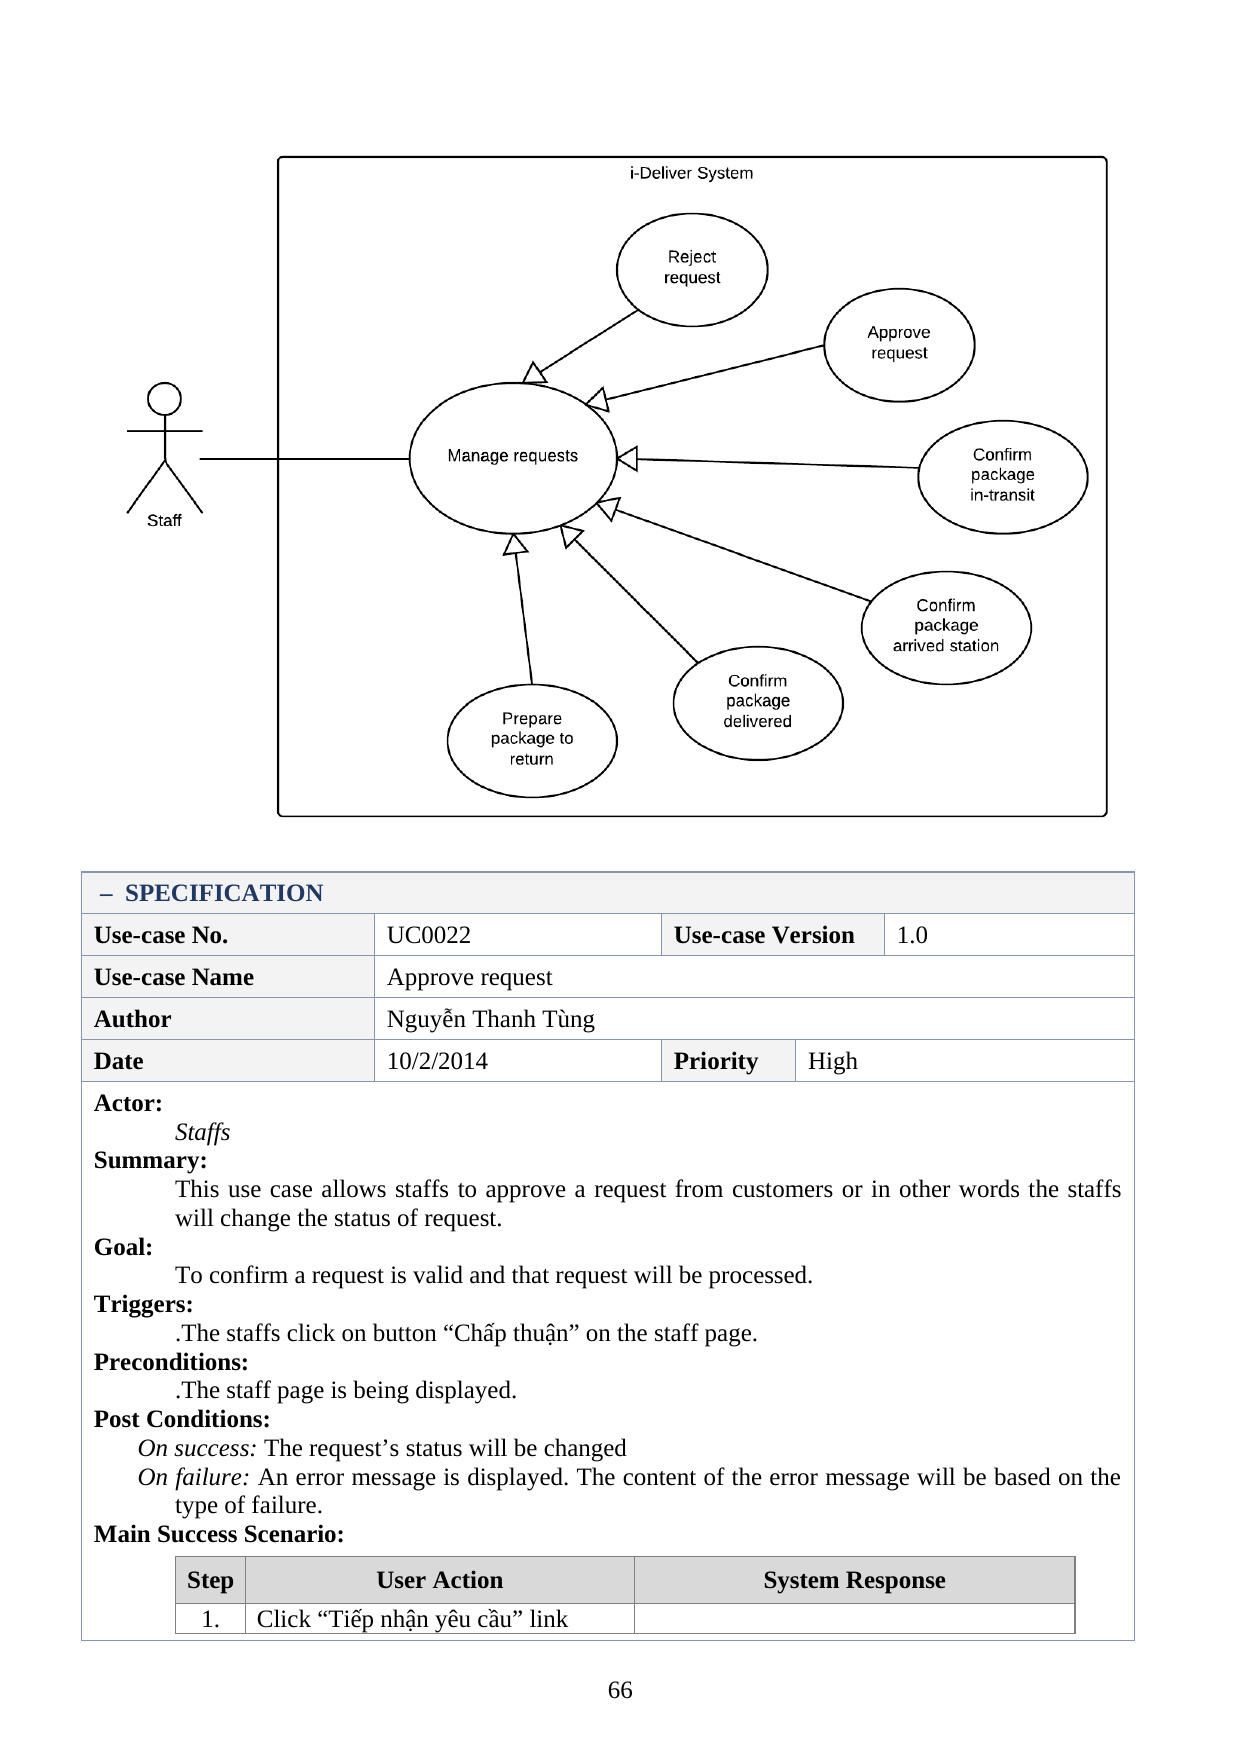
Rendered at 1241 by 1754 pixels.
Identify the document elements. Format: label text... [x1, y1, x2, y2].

table_cell Use-case No. [82, 914, 374, 955]
table_cell Date [82, 1040, 374, 1081]
table_cell Approve request [375, 956, 1134, 997]
table_cell Use-case Name [82, 956, 374, 997]
table_header – SPECIFICATION [82, 873, 1134, 913]
table_cell UC0022 [375, 914, 661, 955]
table_cell Use-case Version [662, 914, 884, 955]
table_cell Nguyễn Thanh Tùng [375, 998, 1134, 1039]
table_cell High [796, 1040, 1134, 1081]
table_cell 1.0 [885, 914, 1134, 955]
table_cell Priority [662, 1040, 795, 1081]
table_cell 10/2/2014 [375, 1040, 661, 1081]
picture [93, 103, 1147, 853]
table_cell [82, 1082, 1134, 1639]
table_cell Author [82, 998, 374, 1039]
